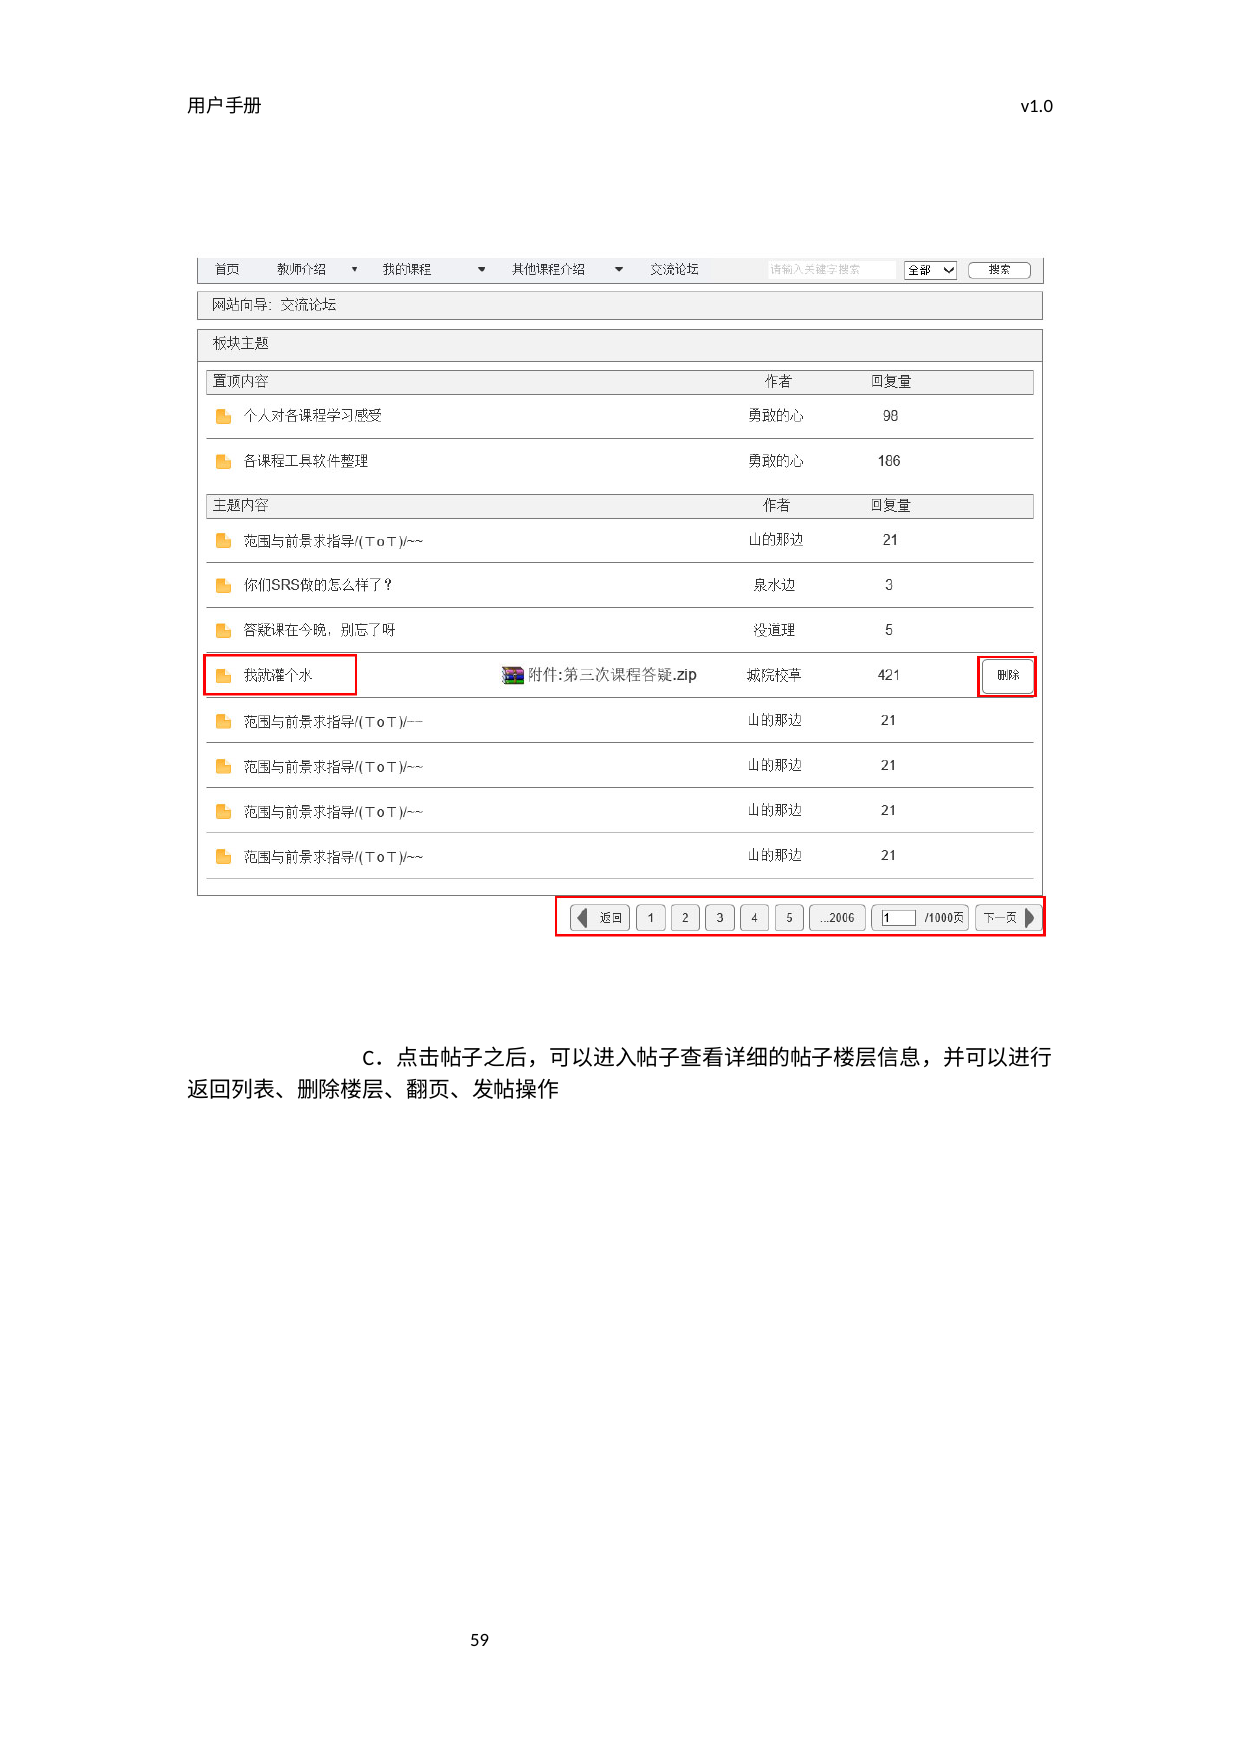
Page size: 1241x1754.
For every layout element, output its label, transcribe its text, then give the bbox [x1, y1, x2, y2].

picture [187, 162, 1053, 1028]
text C．点击帖子之后，可以进入帖子查看详细的帖子楼层信息，并可以进行返回列表、删除楼层、翻页、发帖操作 [187, 1039, 1053, 1104]
